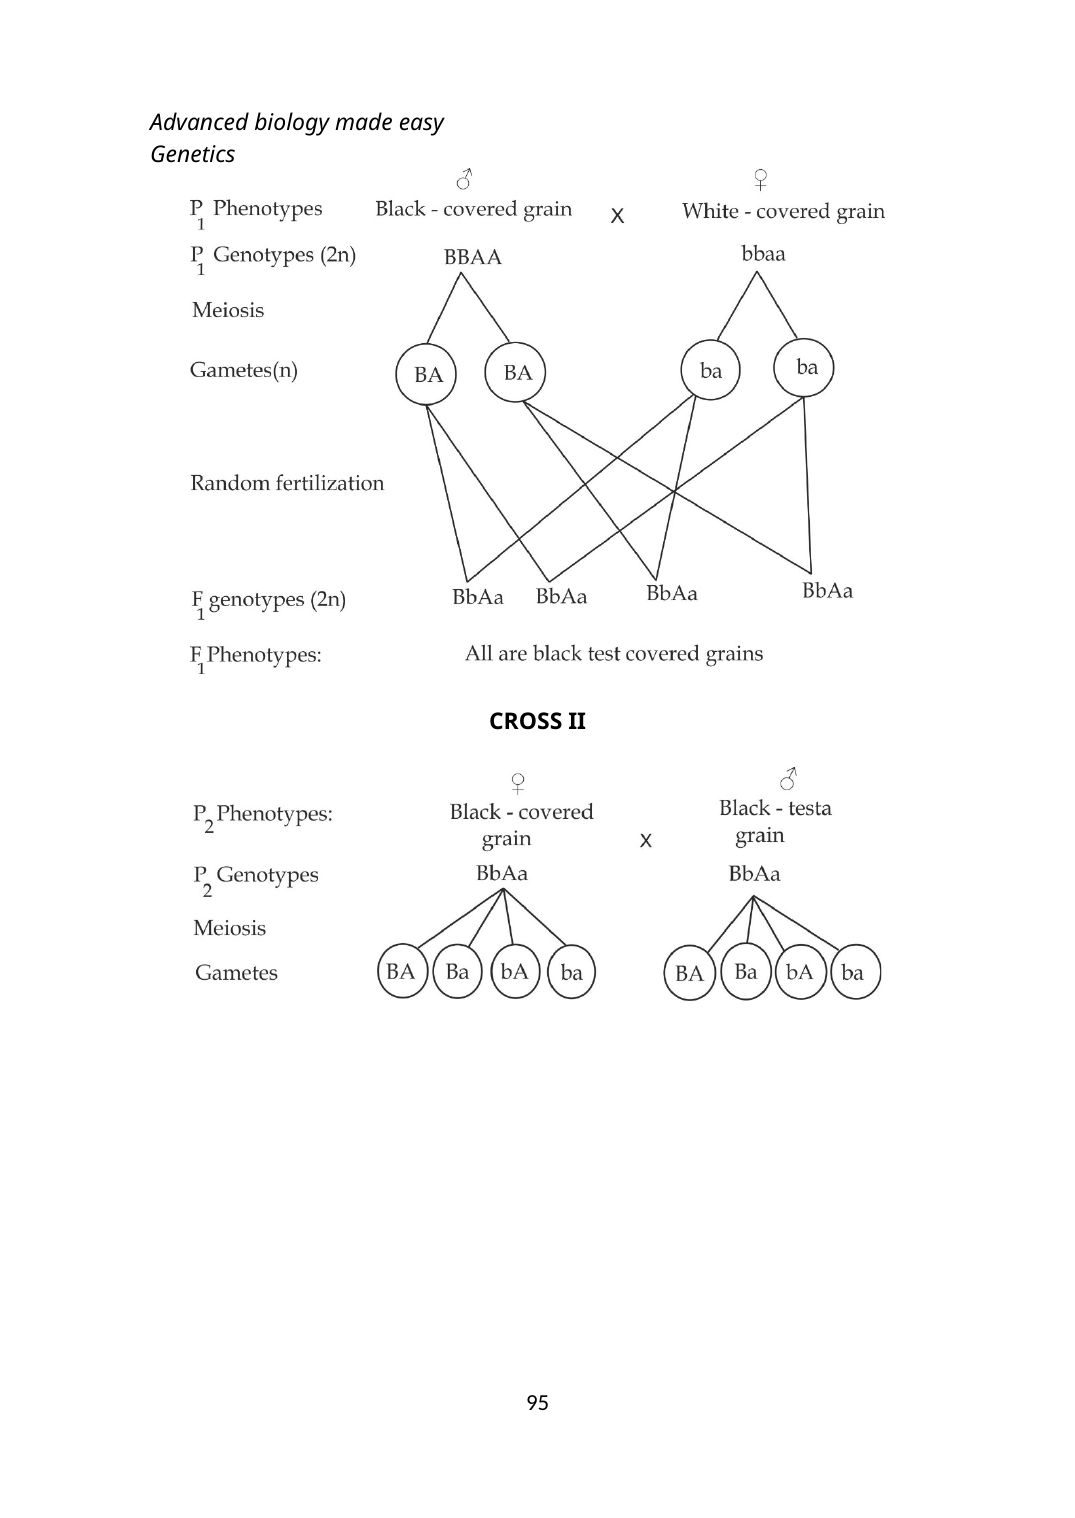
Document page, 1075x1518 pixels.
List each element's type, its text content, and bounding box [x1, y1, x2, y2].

picture [190, 168, 885, 674]
picture [193, 767, 882, 1001]
text CROSS II [150, 705, 925, 736]
